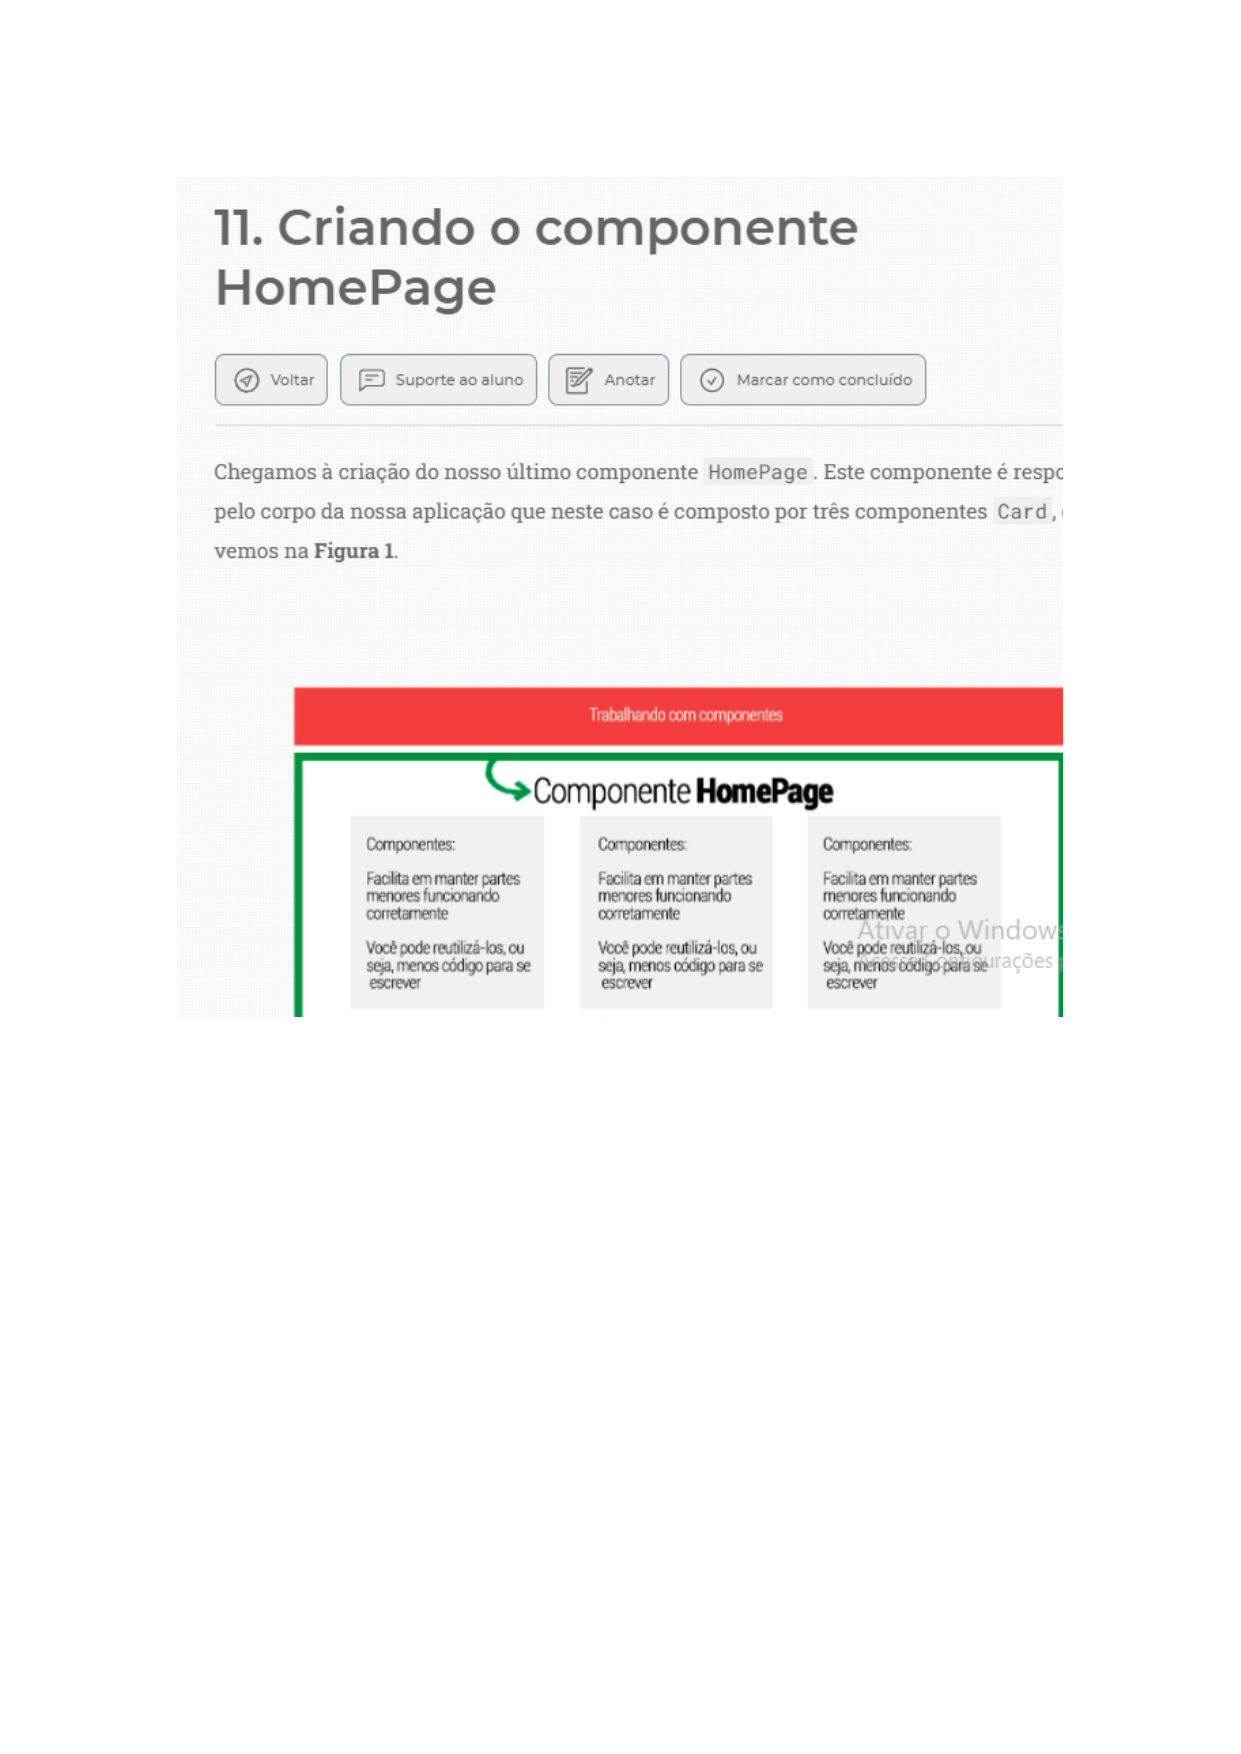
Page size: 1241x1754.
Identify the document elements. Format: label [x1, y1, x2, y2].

picture [177, 177, 1063, 1017]
